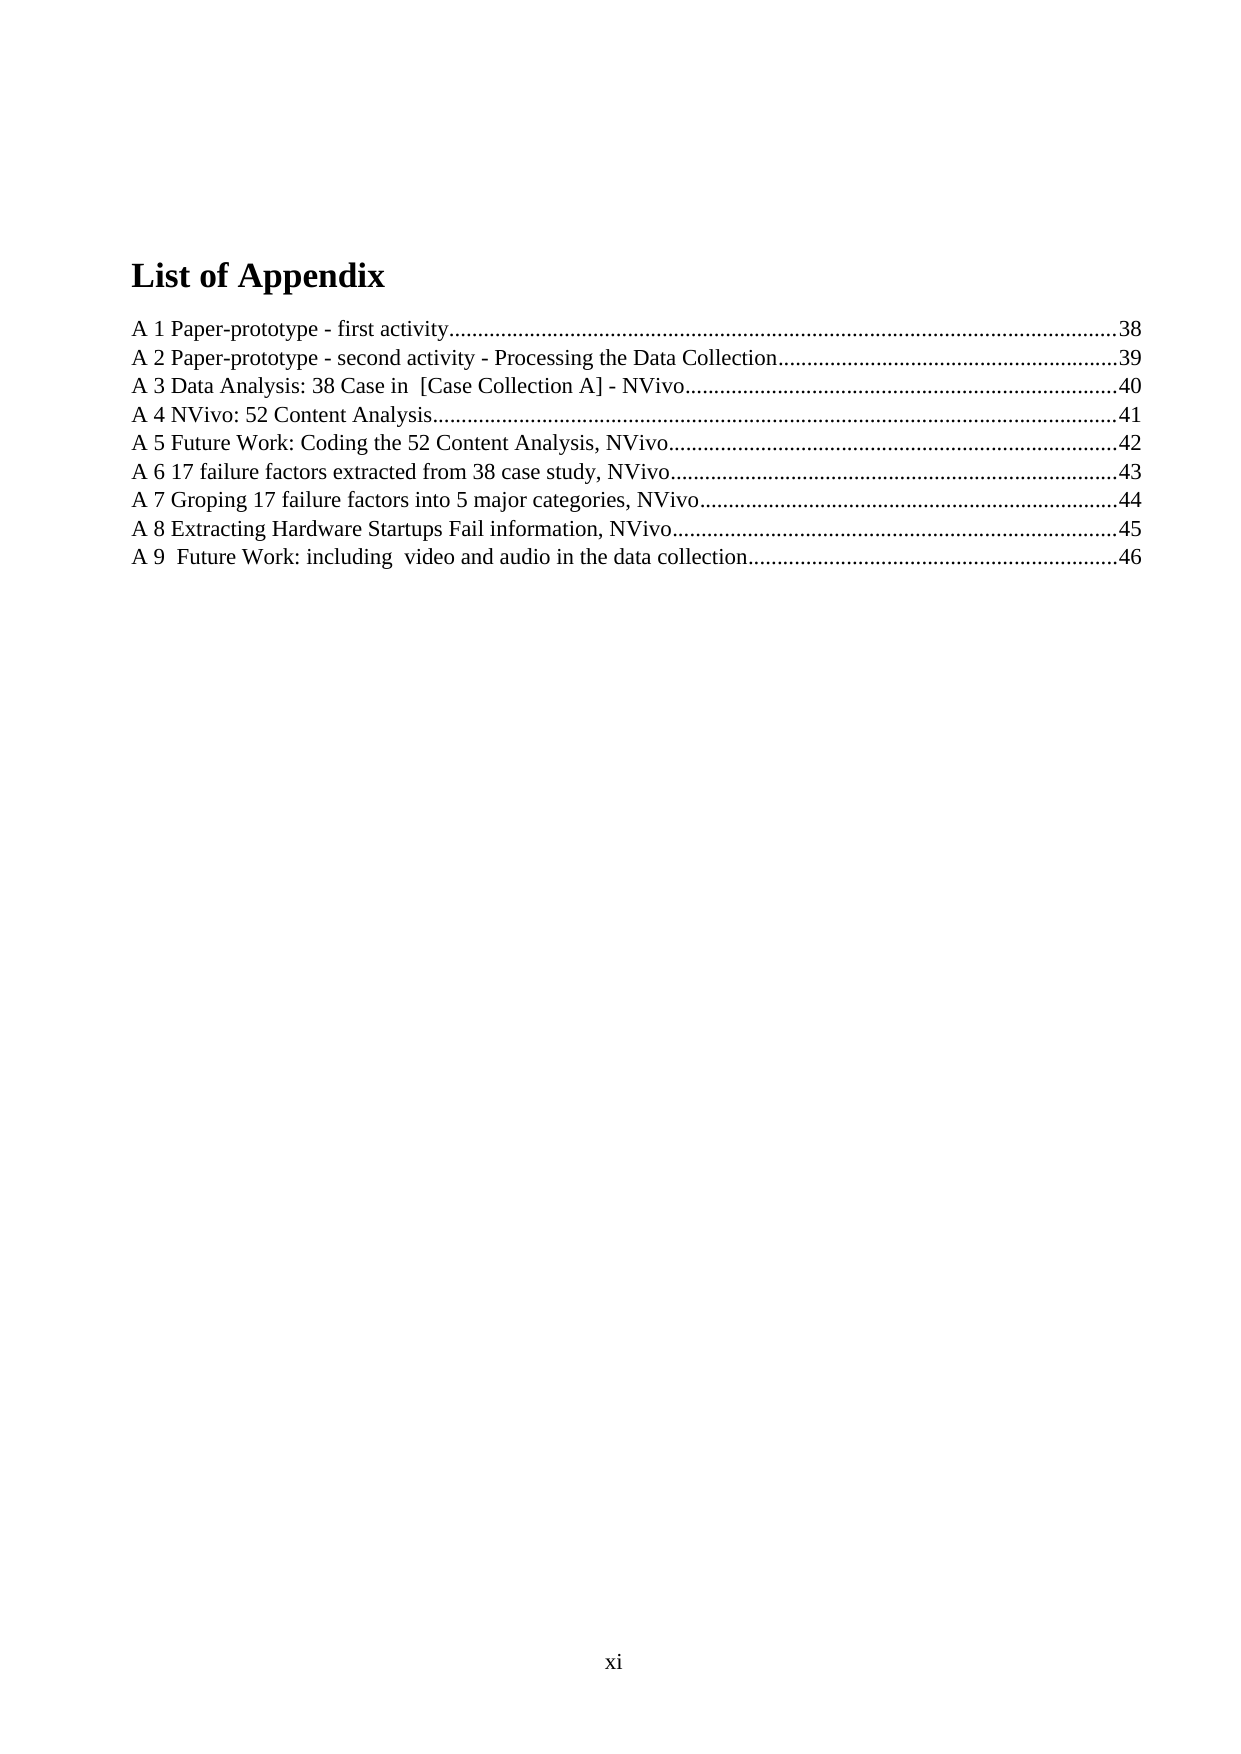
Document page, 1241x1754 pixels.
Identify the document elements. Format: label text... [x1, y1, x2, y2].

text A 4 NVivo: 52 Content Analysis 41 [131, 401, 1142, 427]
text A 1 Paper-prototype - first activity 38 [131, 316, 1142, 342]
text A 9 Future Work: including video and audio in the data collection 46 [131, 543, 1142, 569]
text A 8 Extracting Hardware Startups Fail information, NVivo 45 [131, 514, 1142, 541]
text A 7 Groping 17 failure factors into 5 major categories, NVivo 44 [131, 486, 1142, 512]
text A 3 Data Analysis: 38 Case in [Case Collection A] - NVivo 40 [131, 372, 1142, 399]
text A 6 17 failure factors extracted from 38 case study, NVivo 43 [131, 458, 1142, 484]
text A 5 Future Work: Coding the 52 Content Analysis, NVivo 42 [131, 429, 1142, 456]
text List of Appendix [131, 255, 1142, 296]
text A 2 Paper-prototype - second activity - Processing the Data Collection 39 [131, 344, 1142, 370]
